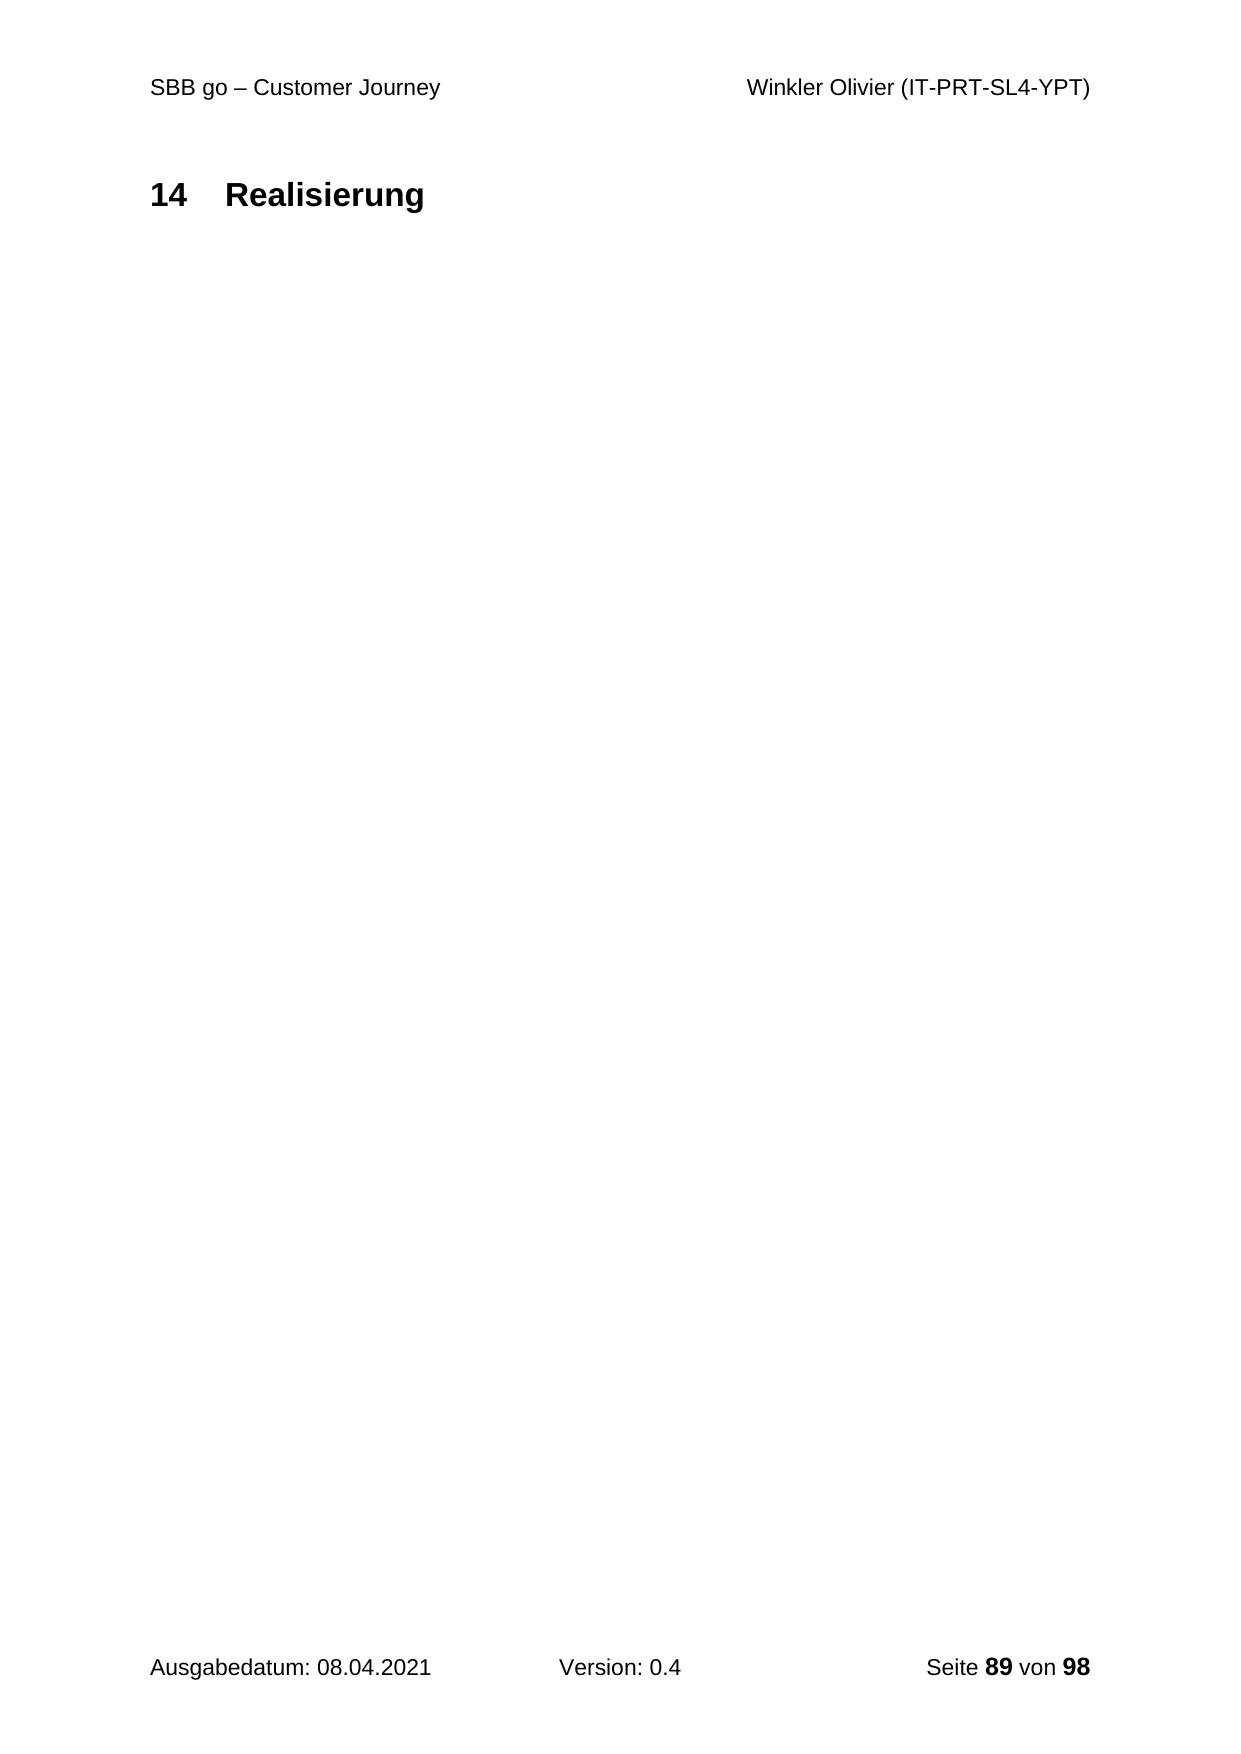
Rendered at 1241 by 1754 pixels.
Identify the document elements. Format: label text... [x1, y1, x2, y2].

subtitle Realisierung [150, 175, 1090, 213]
